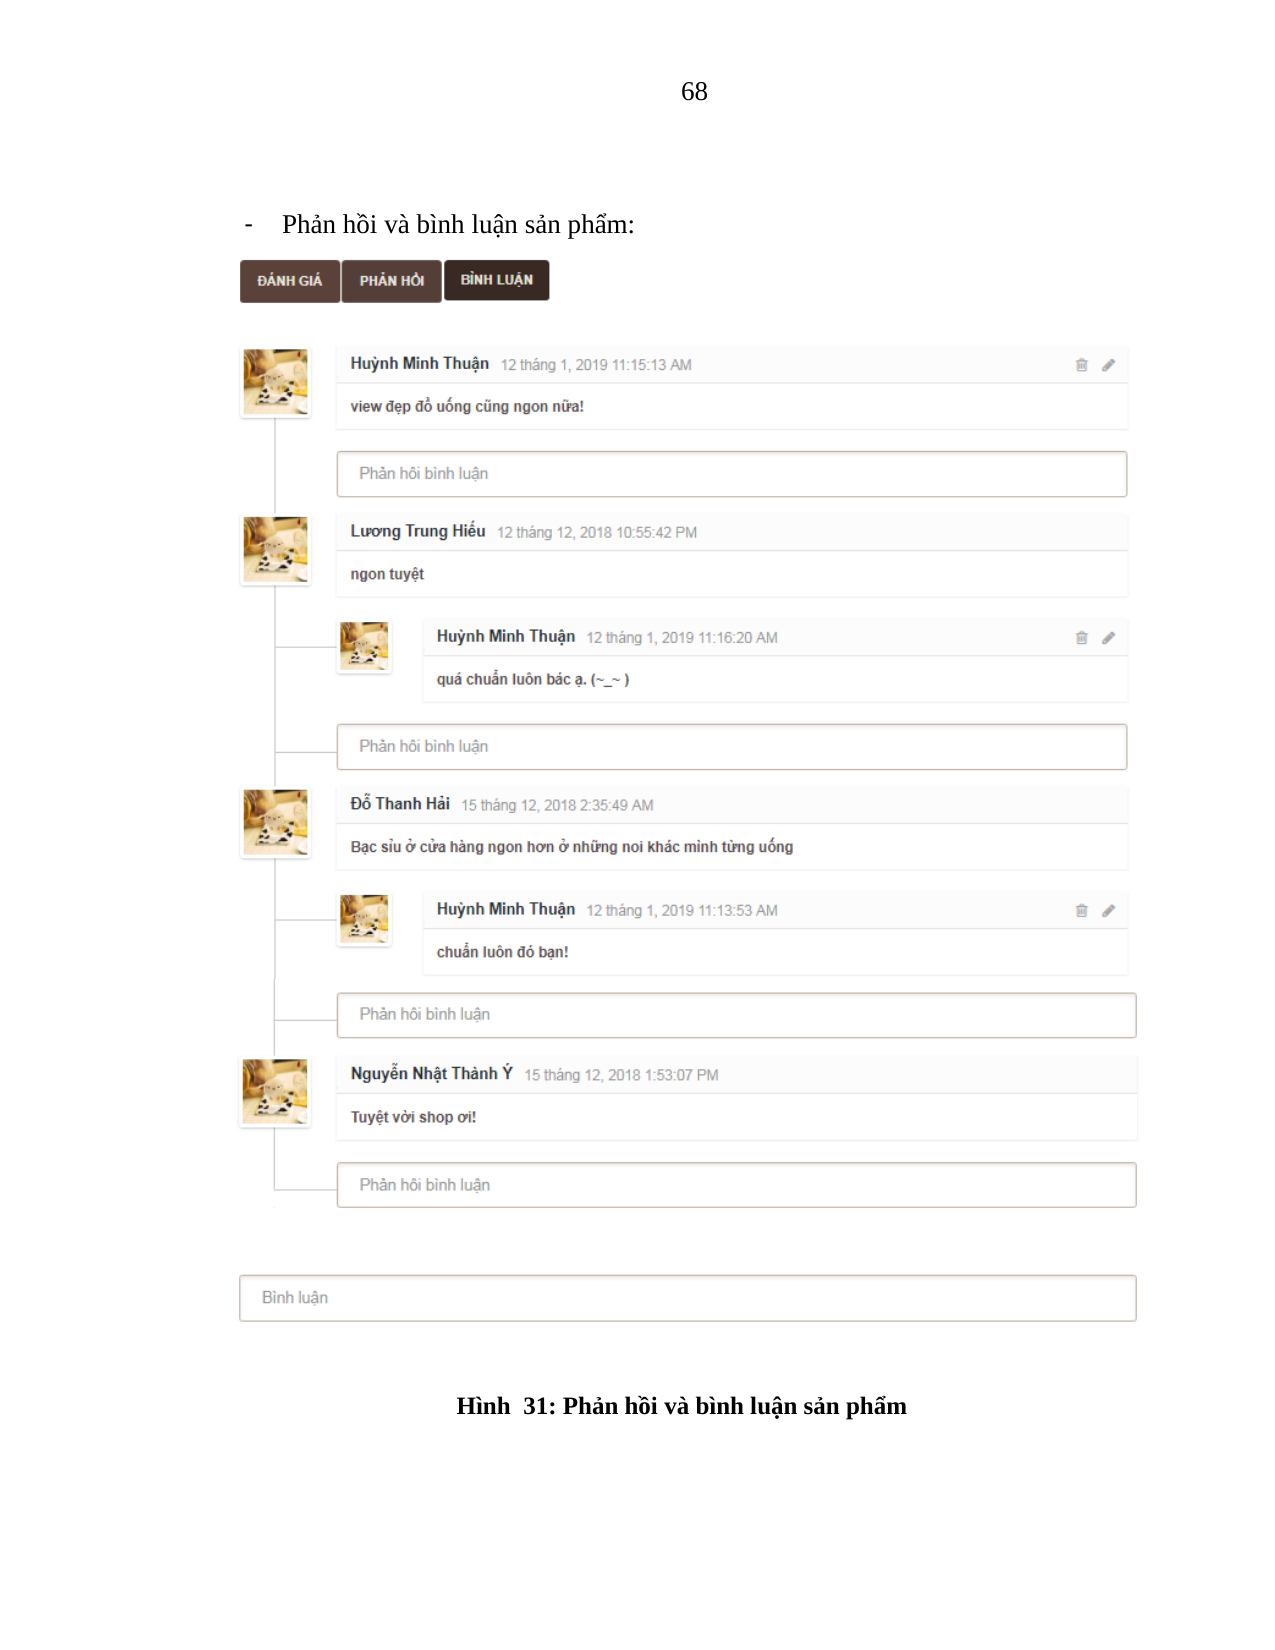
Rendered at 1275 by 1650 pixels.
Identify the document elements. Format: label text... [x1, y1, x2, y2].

list Phản hồi và bình luận sản phẩm: [244, 207, 1157, 240]
picture [206, 243, 1163, 1338]
text Hình 31: Phản hồi và bình luận sản phẩm [207, 1391, 1157, 1419]
